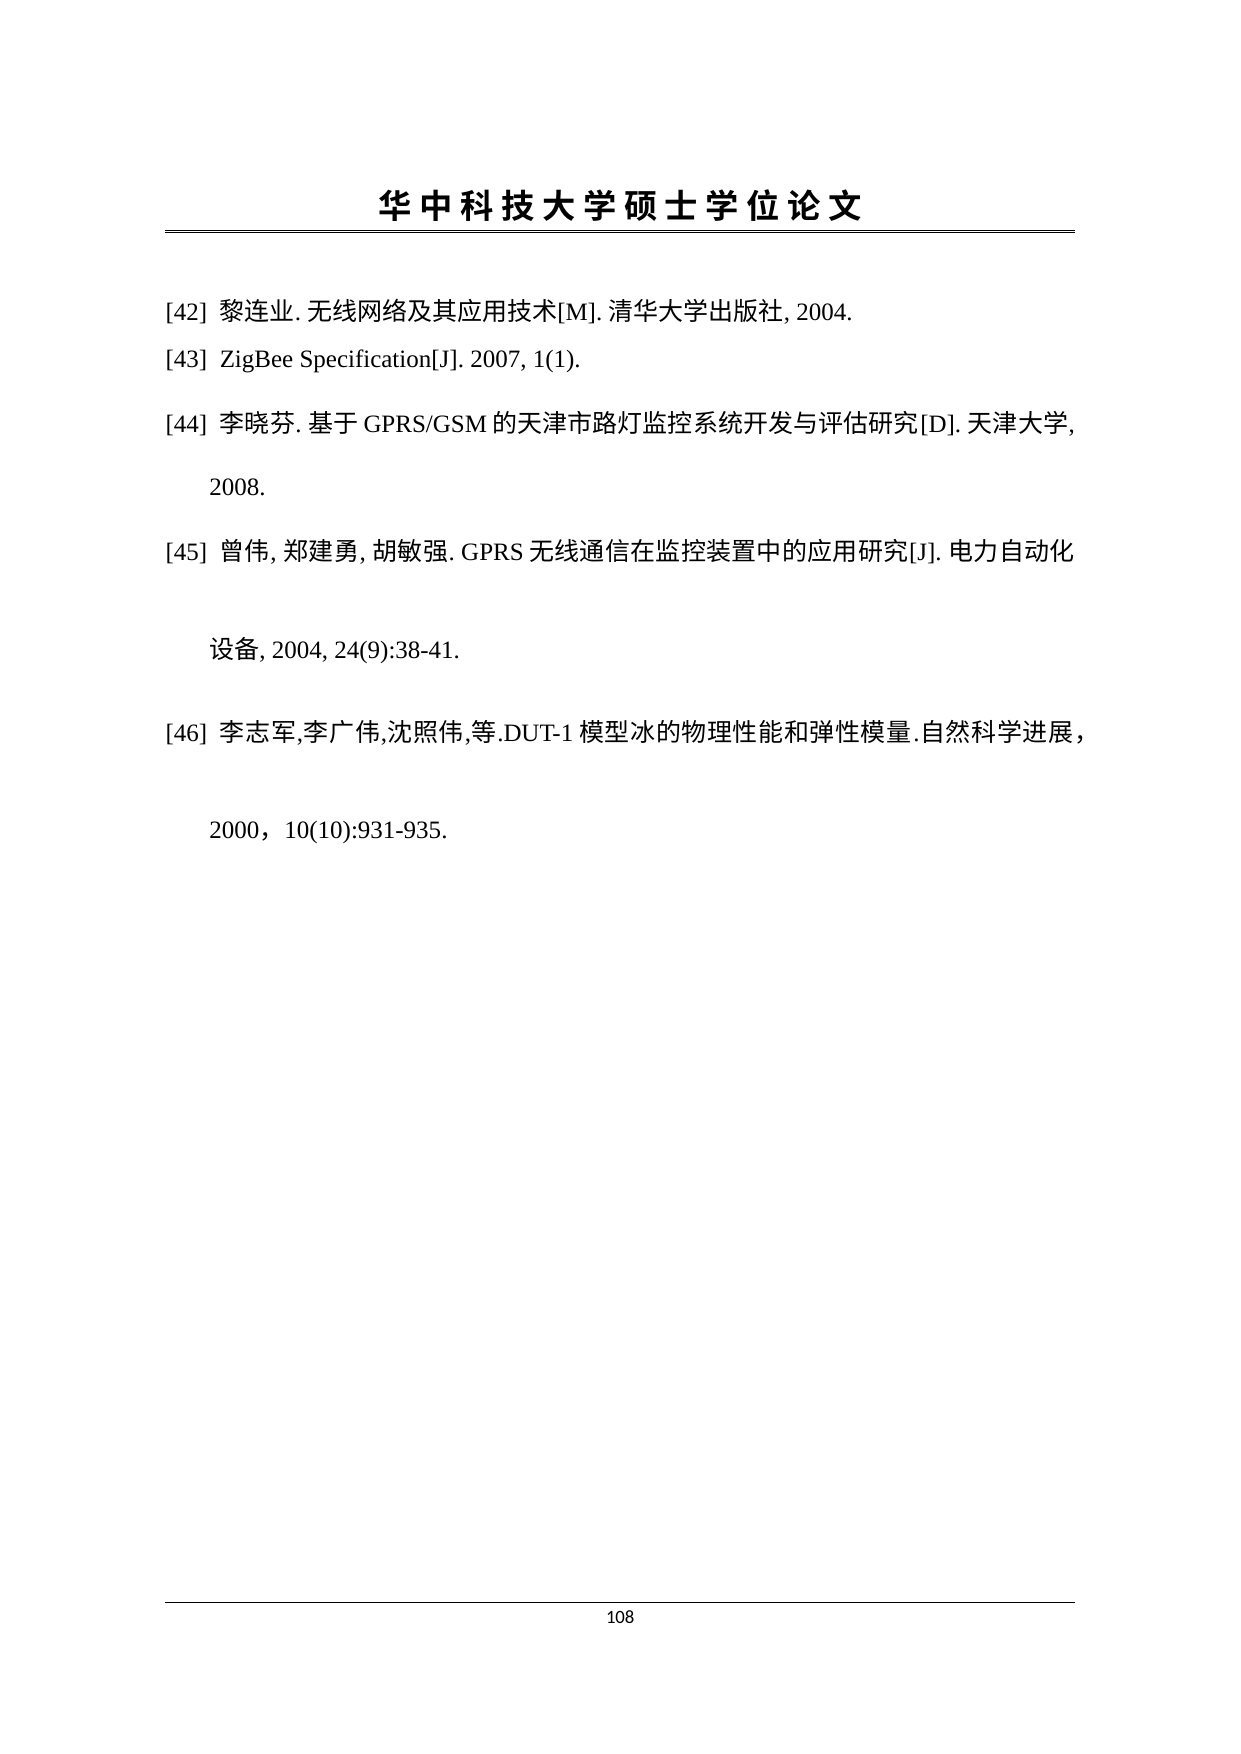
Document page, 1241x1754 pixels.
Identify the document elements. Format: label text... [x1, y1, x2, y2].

list 李志军,李广伟,沈照伟,等.DUT-1模型冰的物理性能和弹性模量.自然科学进展，2000，10(10):931-935. [165, 698, 1075, 860]
list 黎连业. 无线网络及其应用技术[M]. 清华大学出版社, 2004. [165, 277, 1075, 342]
list ZigBee Specification[J]. 2007, 1(1). [165, 342, 1075, 375]
list 李晓芬. 基于GPRS/GSM的天津市路灯监控系统开发与评估研究[D]. 天津大学, 2008. [165, 389, 1075, 503]
list 曾伟, 郑建勇, 胡敏强. GPRS无线通信在监控装置中的应用研究[J]. 电力自动化设备, 2004, 24(9):38-41. [165, 517, 1075, 680]
